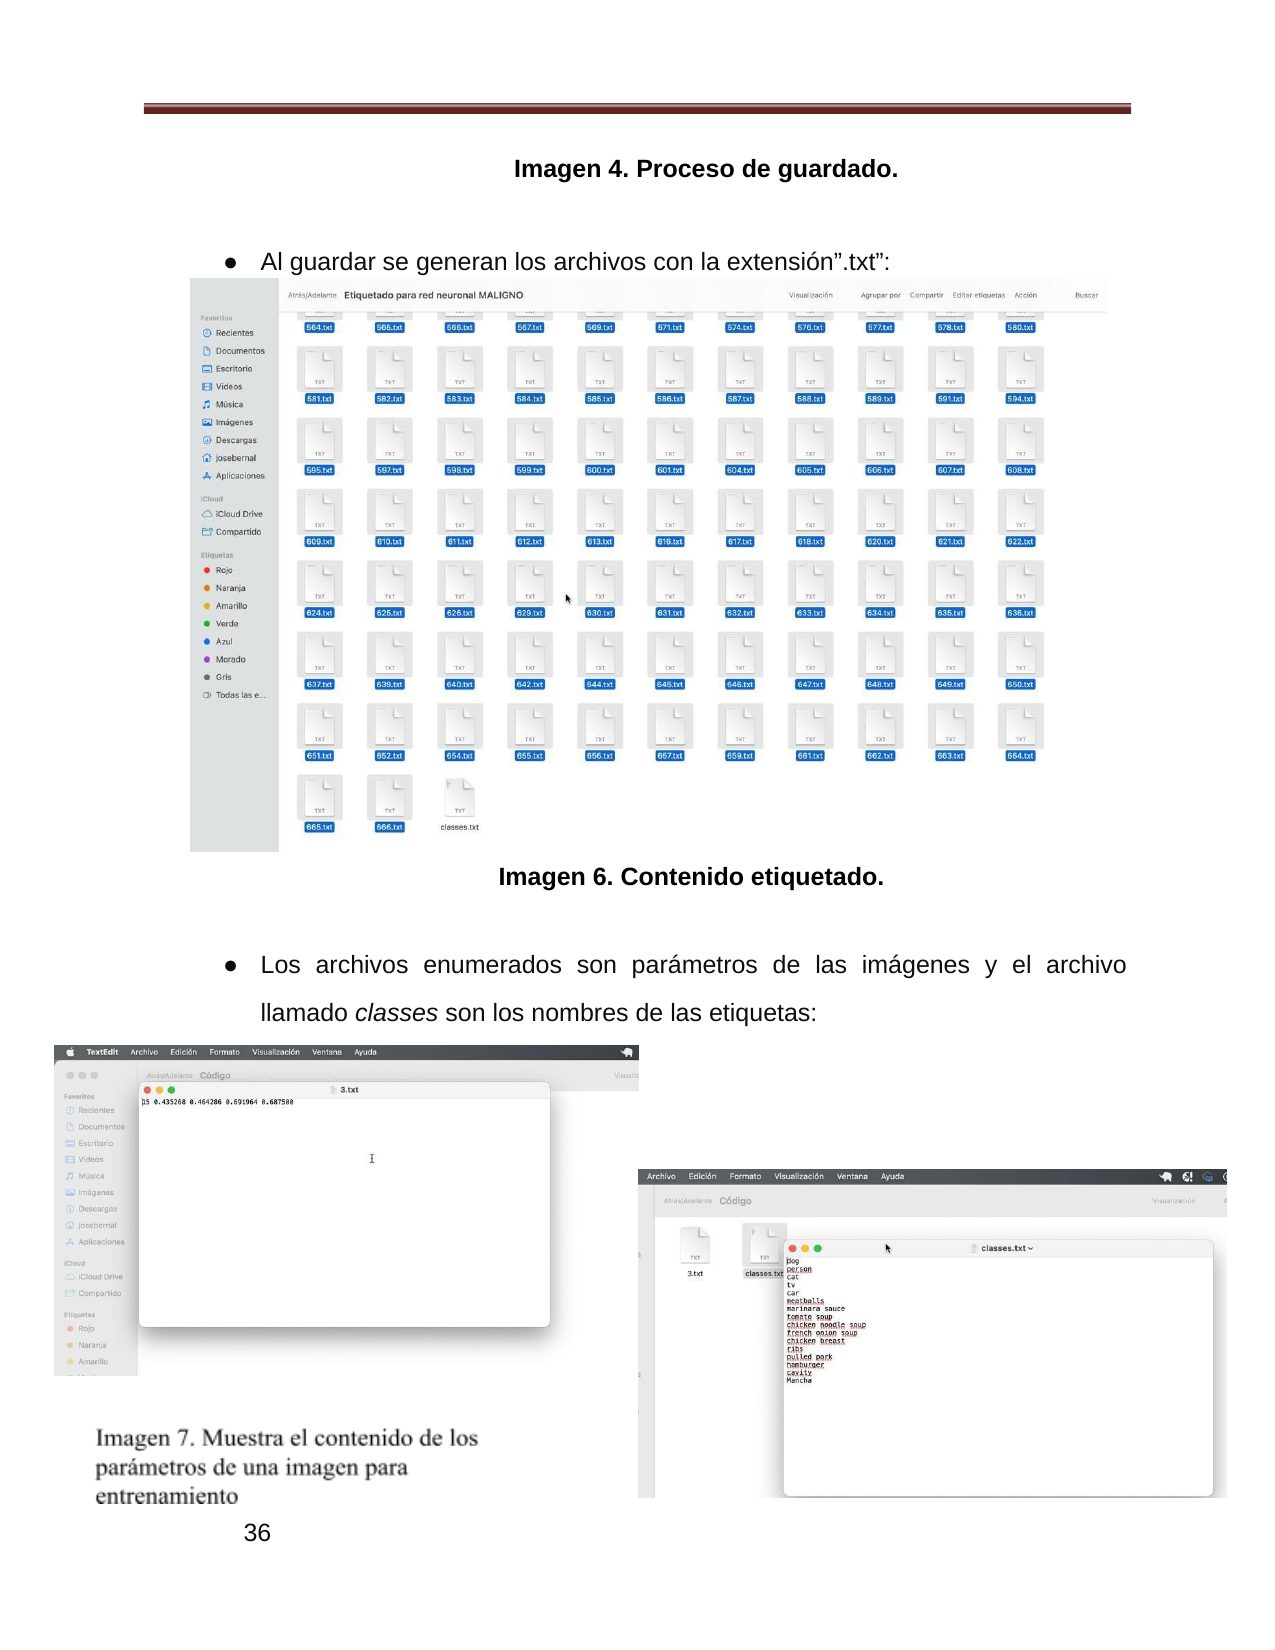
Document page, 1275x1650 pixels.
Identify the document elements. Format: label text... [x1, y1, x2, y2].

picture [54, 1045, 1239, 1504]
list Los archivos enumerados son parámetros de las imágenes y el archivo llamado classes son los nombres de las etiquetas: [223, 950, 1128, 1027]
picture [190, 278, 1108, 852]
text Imagen 4. Proceso de guardado. [284, 154, 1129, 183]
picture [143, 103, 1132, 114]
list Al guardar se generan los archivos con la extensión”.txt”: [223, 247, 1128, 276]
text Imagen 6. Contenido etiquetado. [254, 862, 1129, 891]
